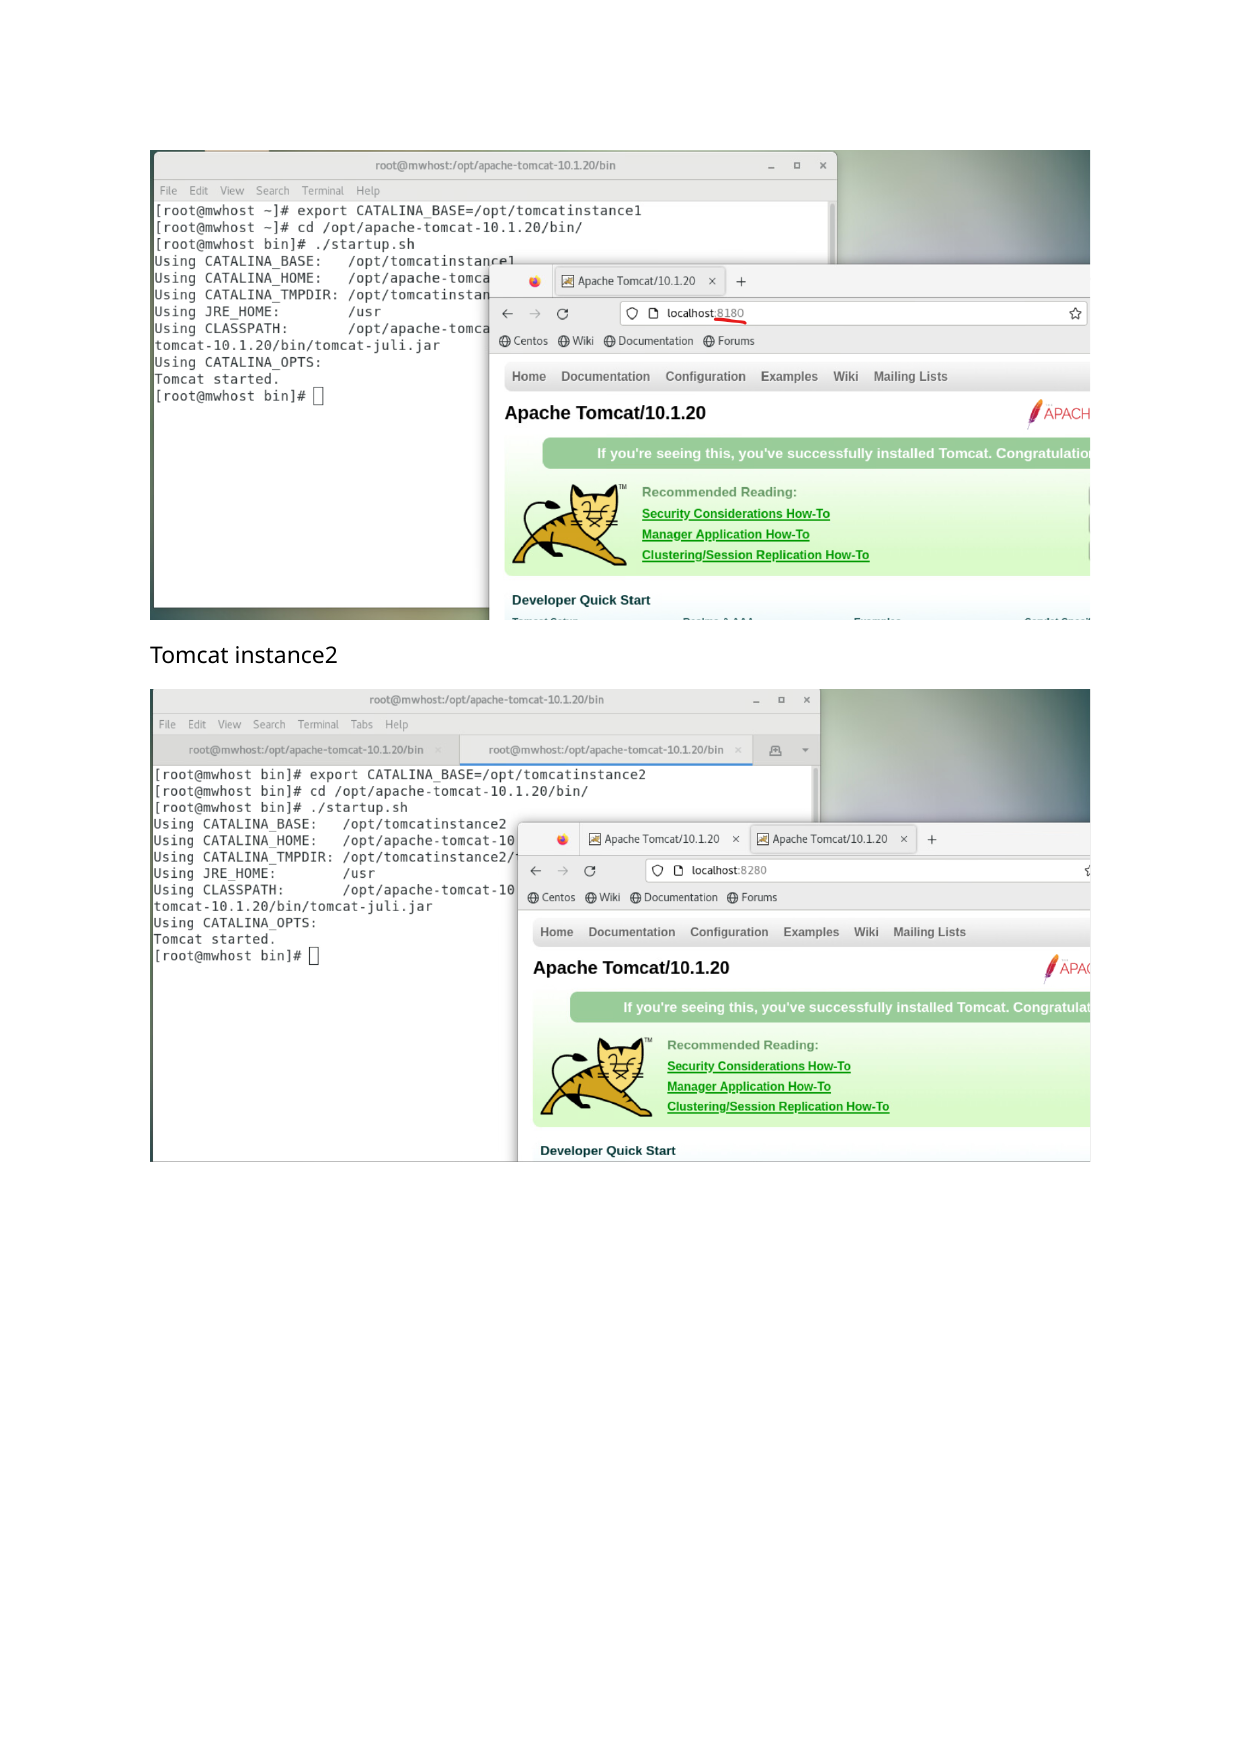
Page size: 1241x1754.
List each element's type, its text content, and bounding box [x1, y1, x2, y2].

picture [150, 689, 1091, 1162]
text Tomcat instance2 [150, 639, 1090, 670]
picture [150, 150, 1091, 620]
